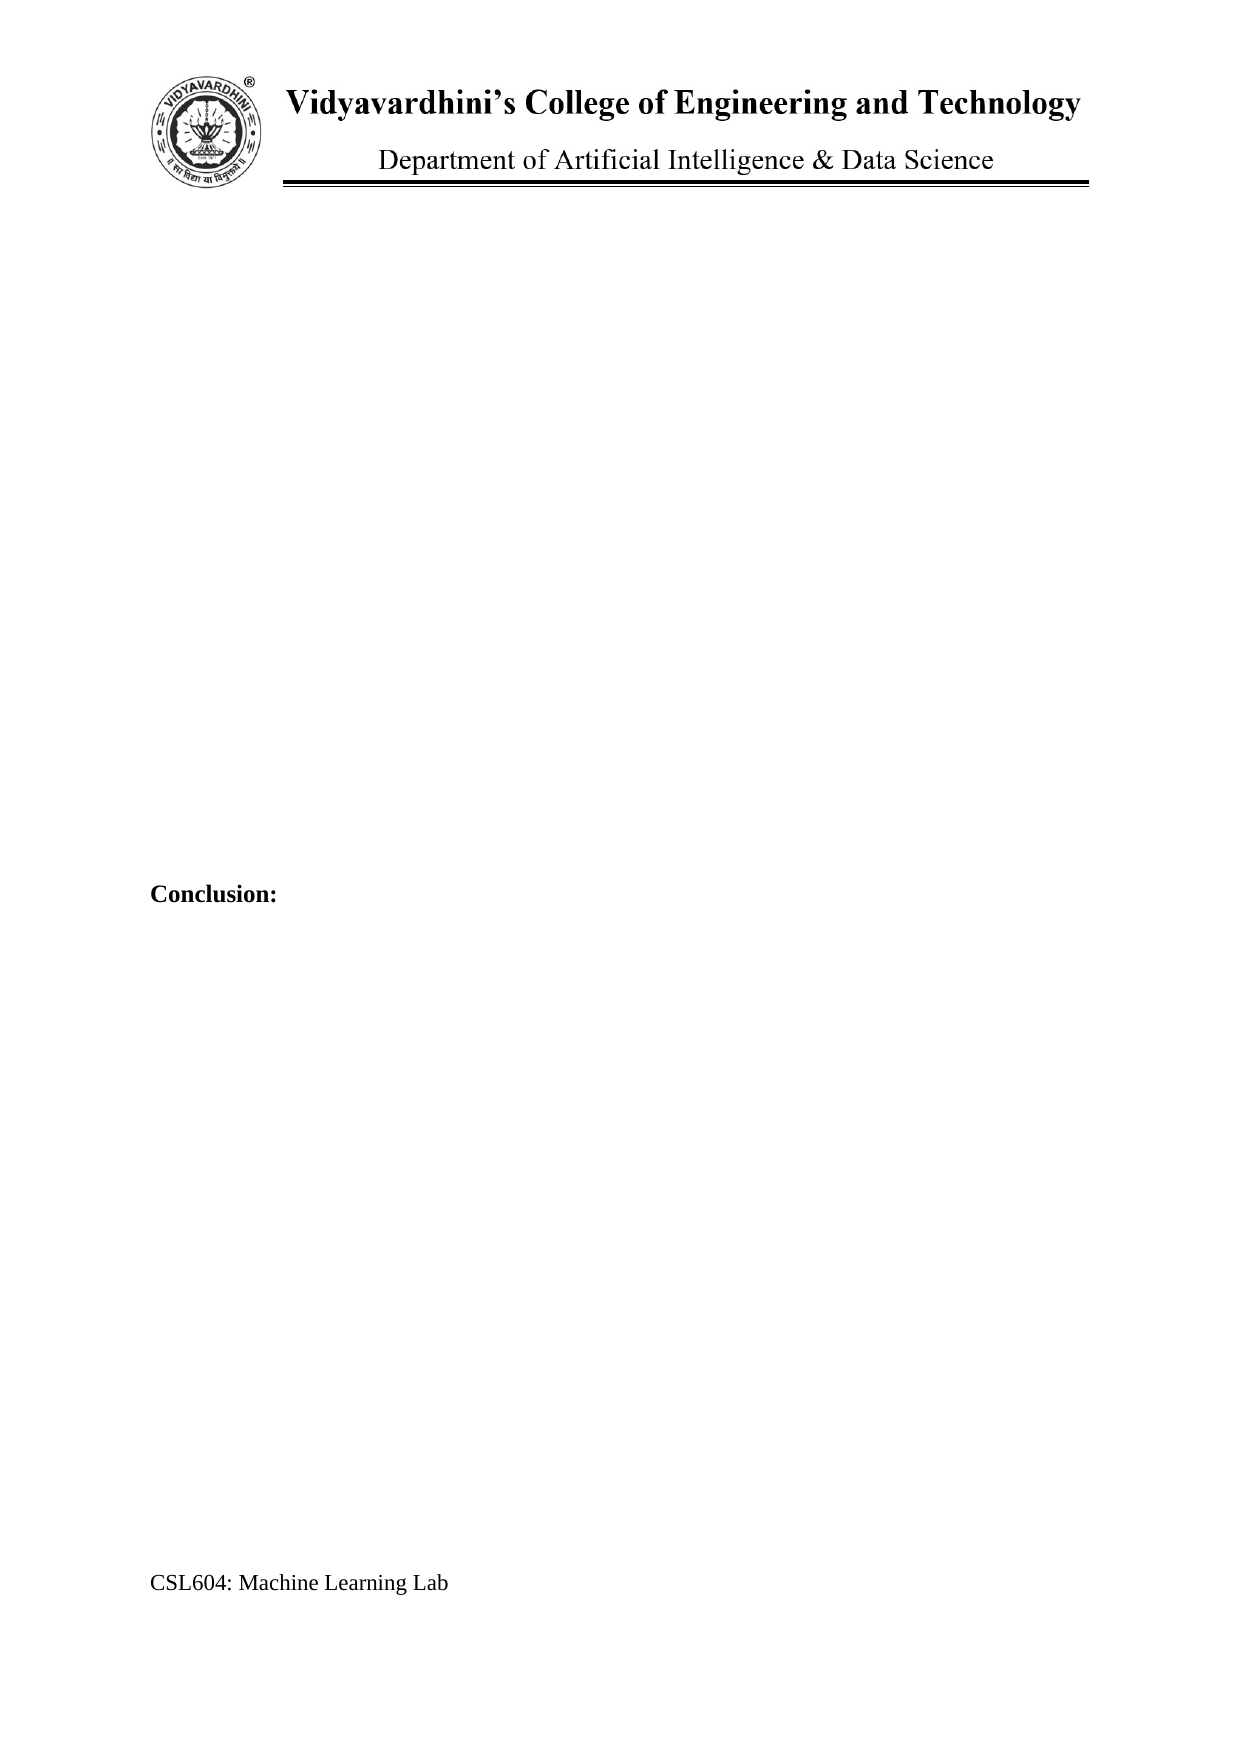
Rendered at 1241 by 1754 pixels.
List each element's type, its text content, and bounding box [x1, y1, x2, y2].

text Conclusion: [150, 879, 1090, 908]
picture [150, 75, 1091, 190]
